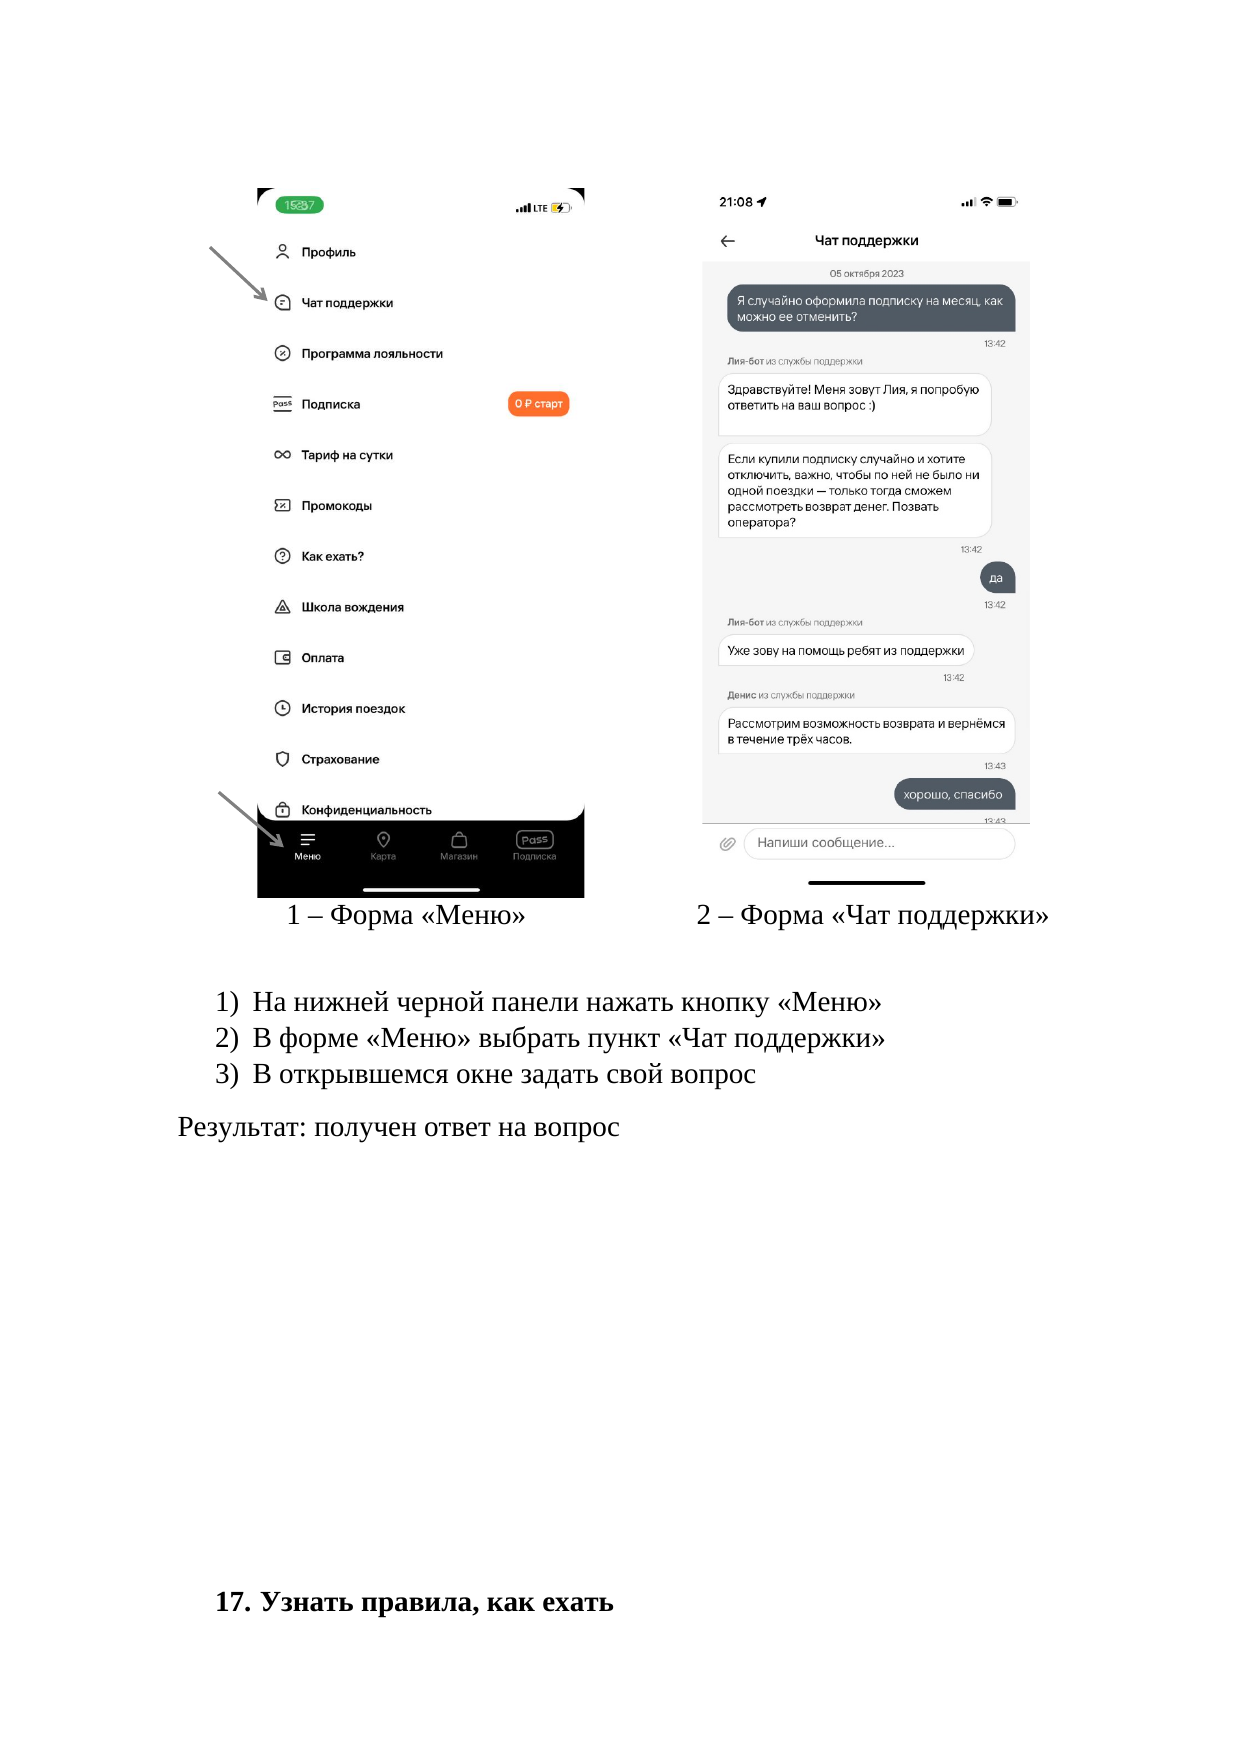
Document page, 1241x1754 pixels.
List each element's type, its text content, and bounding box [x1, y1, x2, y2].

list В открывшемся окне задать свой вопрос [215, 1056, 1152, 1089]
text Результат: получен ответ на вопрос [177, 1109, 1152, 1142]
table_header [177, 118, 635, 897]
table_cell 1 – Форма «Меню» [177, 898, 635, 931]
table_header [635, 118, 1122, 897]
list В форме «Меню» выбрать пункт «Чат поддержки» [215, 1020, 1152, 1053]
picture [257, 188, 585, 898]
picture [702, 182, 1030, 891]
list Узнать правила, как ехать [215, 1584, 1152, 1618]
table_cell 2 – Форма «Чат поддержки» [635, 898, 1122, 931]
list На нижней черной панели нажать кнопку «Меню» [215, 984, 1152, 1017]
